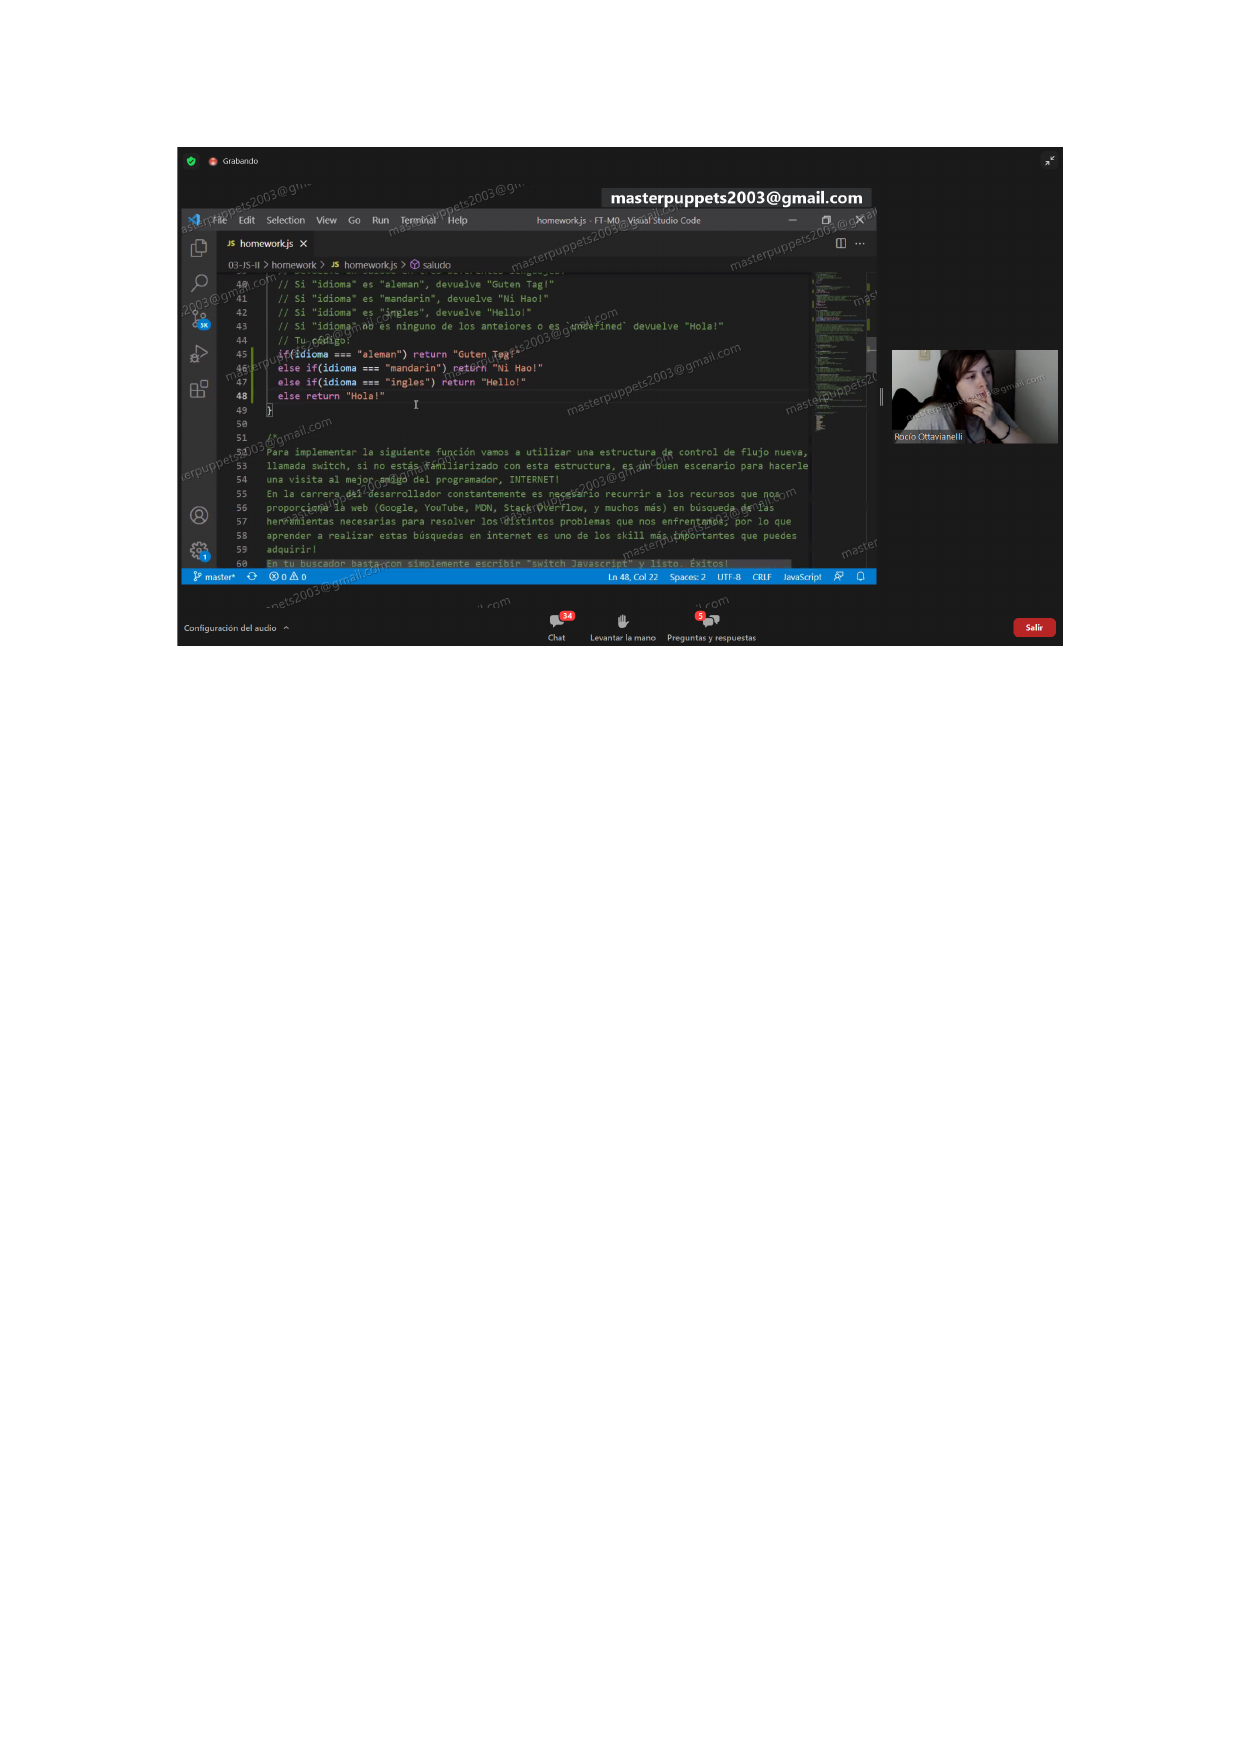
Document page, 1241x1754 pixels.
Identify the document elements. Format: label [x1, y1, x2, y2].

picture [177, 147, 1063, 646]
